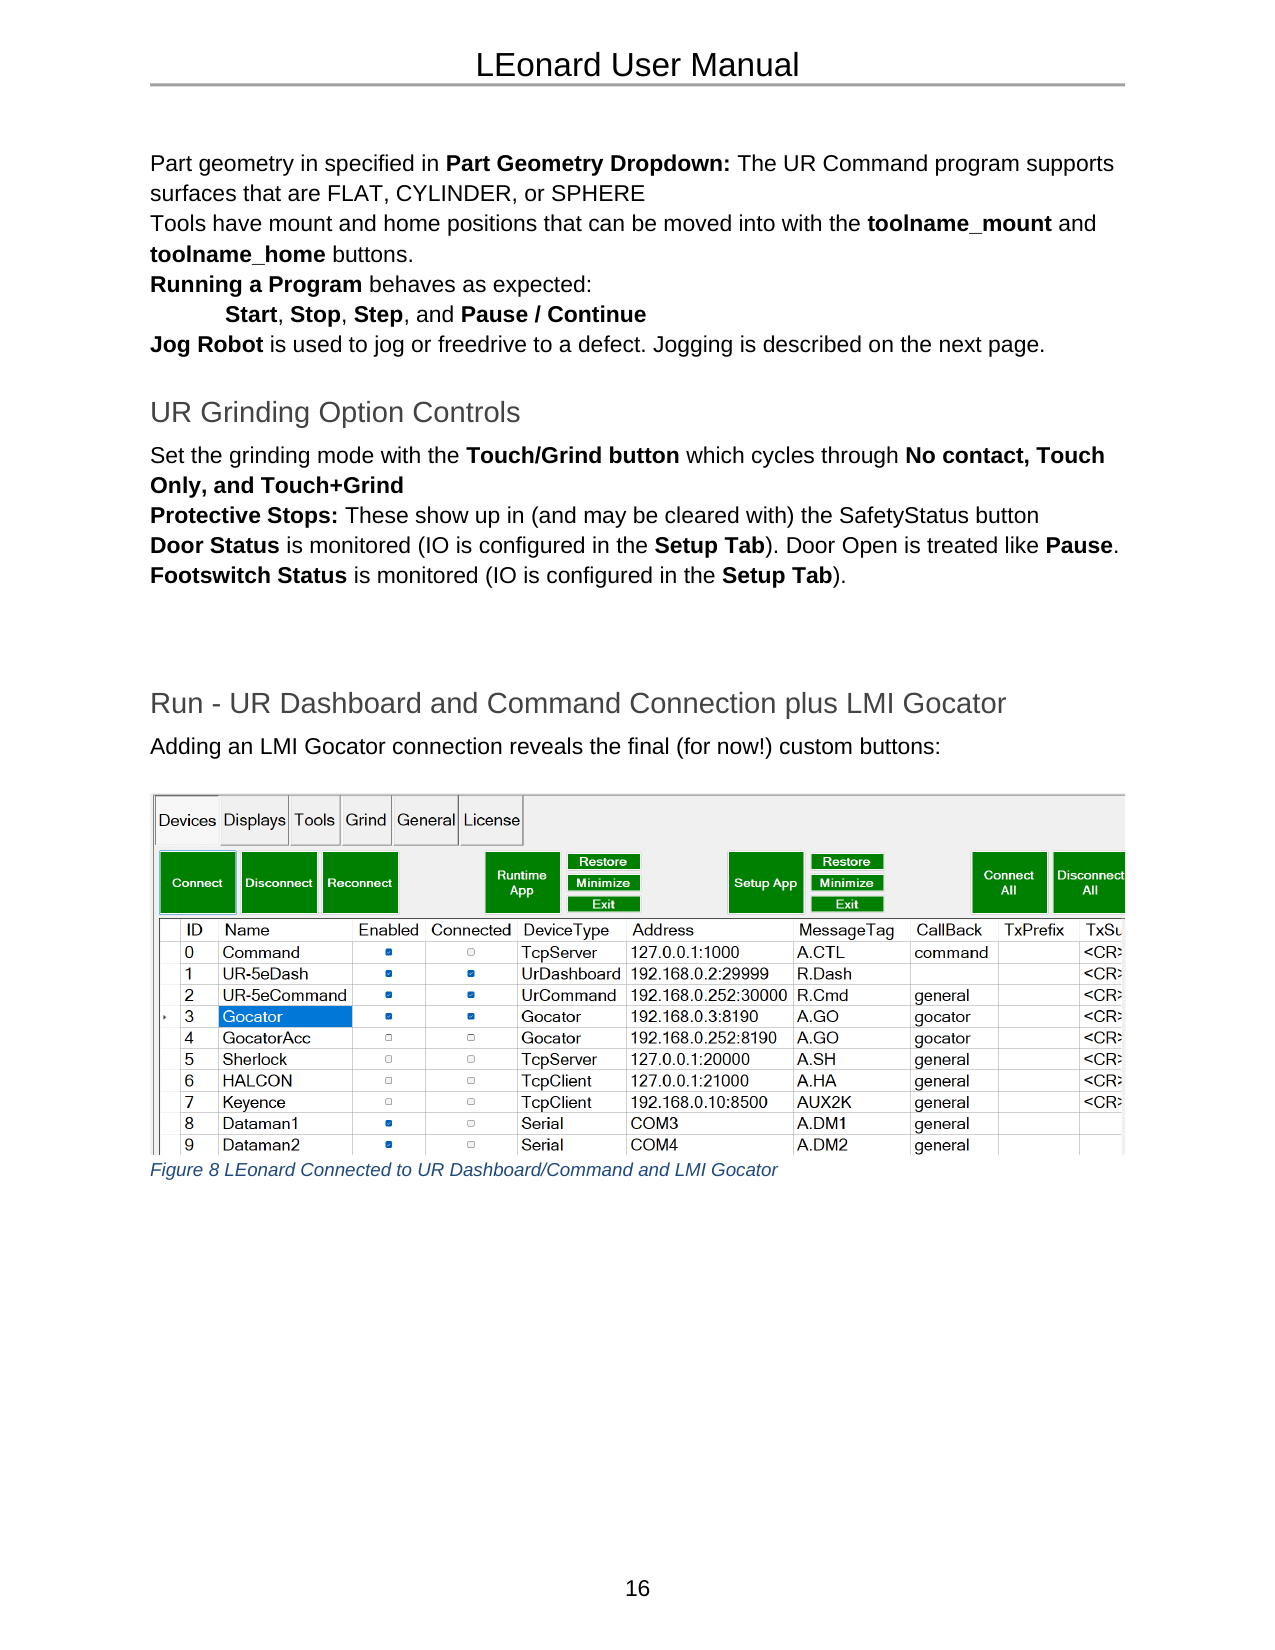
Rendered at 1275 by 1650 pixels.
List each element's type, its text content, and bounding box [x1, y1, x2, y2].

text Protective Stops: These show up in (and may be cleared with) the SafetyStatus button [150, 502, 1125, 528]
text Tools have mount and home positions that can be moved into with the toolname_mount and toolname_home buttons. [150, 210, 1125, 267]
text Part geometry in specified in Part Geometry Dropdown: The UR Command program supports surfaces that are FLAT, CYLINDER, or SPHERE [150, 150, 1125, 207]
text Jog Robot is used to jog or freedrive to a defect. Jogging is described on the next page. [150, 331, 1125, 358]
text Footswitch Status is monitored (IO is configured in the Setup Tab). [150, 562, 1125, 589]
subtitle UR Grinding Option Controls [150, 395, 1125, 428]
text Adding an LMI Gocator connection reveals the final (for now!) custom buttons: [150, 733, 1125, 760]
text Set the grinding mode with the Touch/Grind button which cycles through No contact, Touch Only, and Touch+Grind [150, 442, 1125, 498]
picture [150, 793, 1125, 1155]
text Start, Stop, Step, and Pause / Continue [150, 301, 1125, 327]
text Running a Program behaves as expected: [150, 271, 1125, 297]
text Door Status is monitored (IO is configured in the Setup Tab). Door Open is treated like Pause. [150, 532, 1125, 559]
subtitle Run - UR Dashboard and Command Connection plus LMI Gocator [150, 686, 1125, 720]
